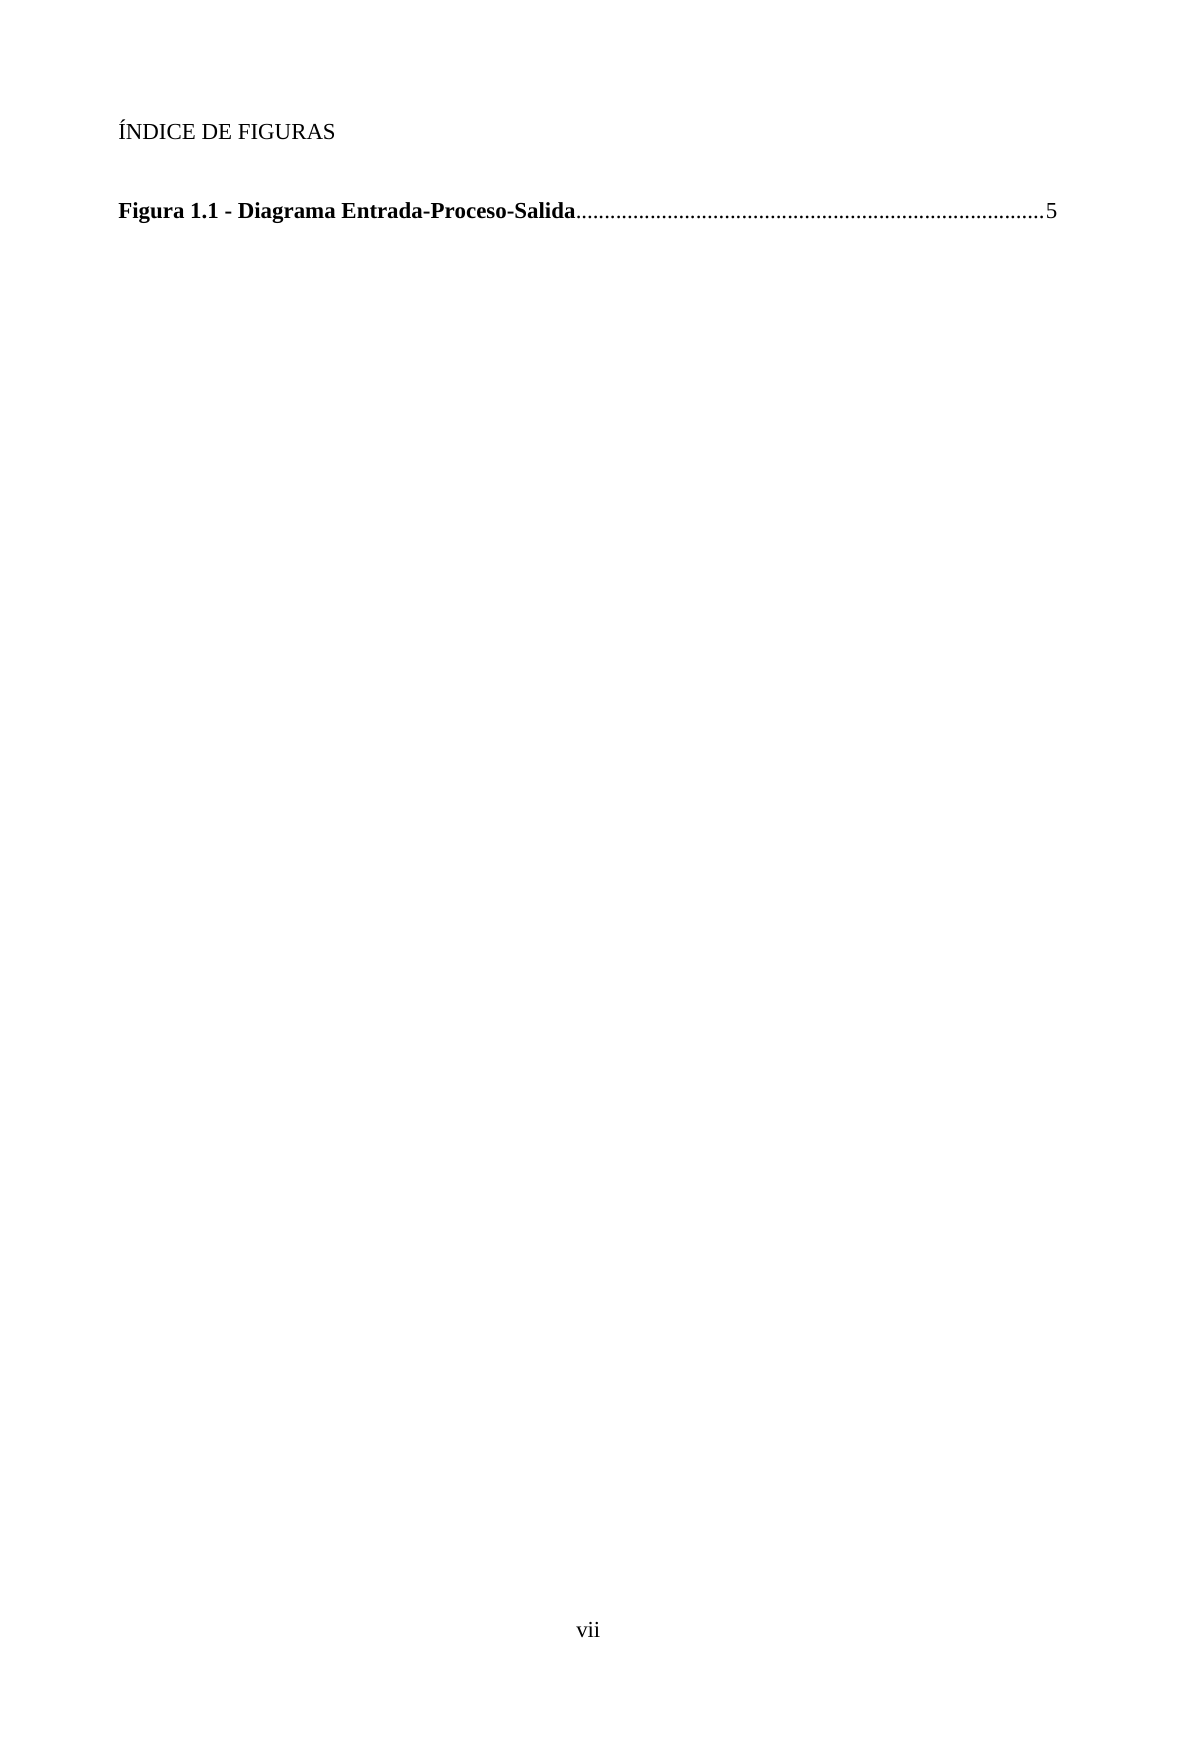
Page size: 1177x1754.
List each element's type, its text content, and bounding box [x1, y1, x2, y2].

text ÍNDICE DE FIGURAS [118, 118, 1058, 144]
text Figura 1.1 - Diagrama Entrada-Proceso-Salida 5 [118, 197, 1058, 223]
